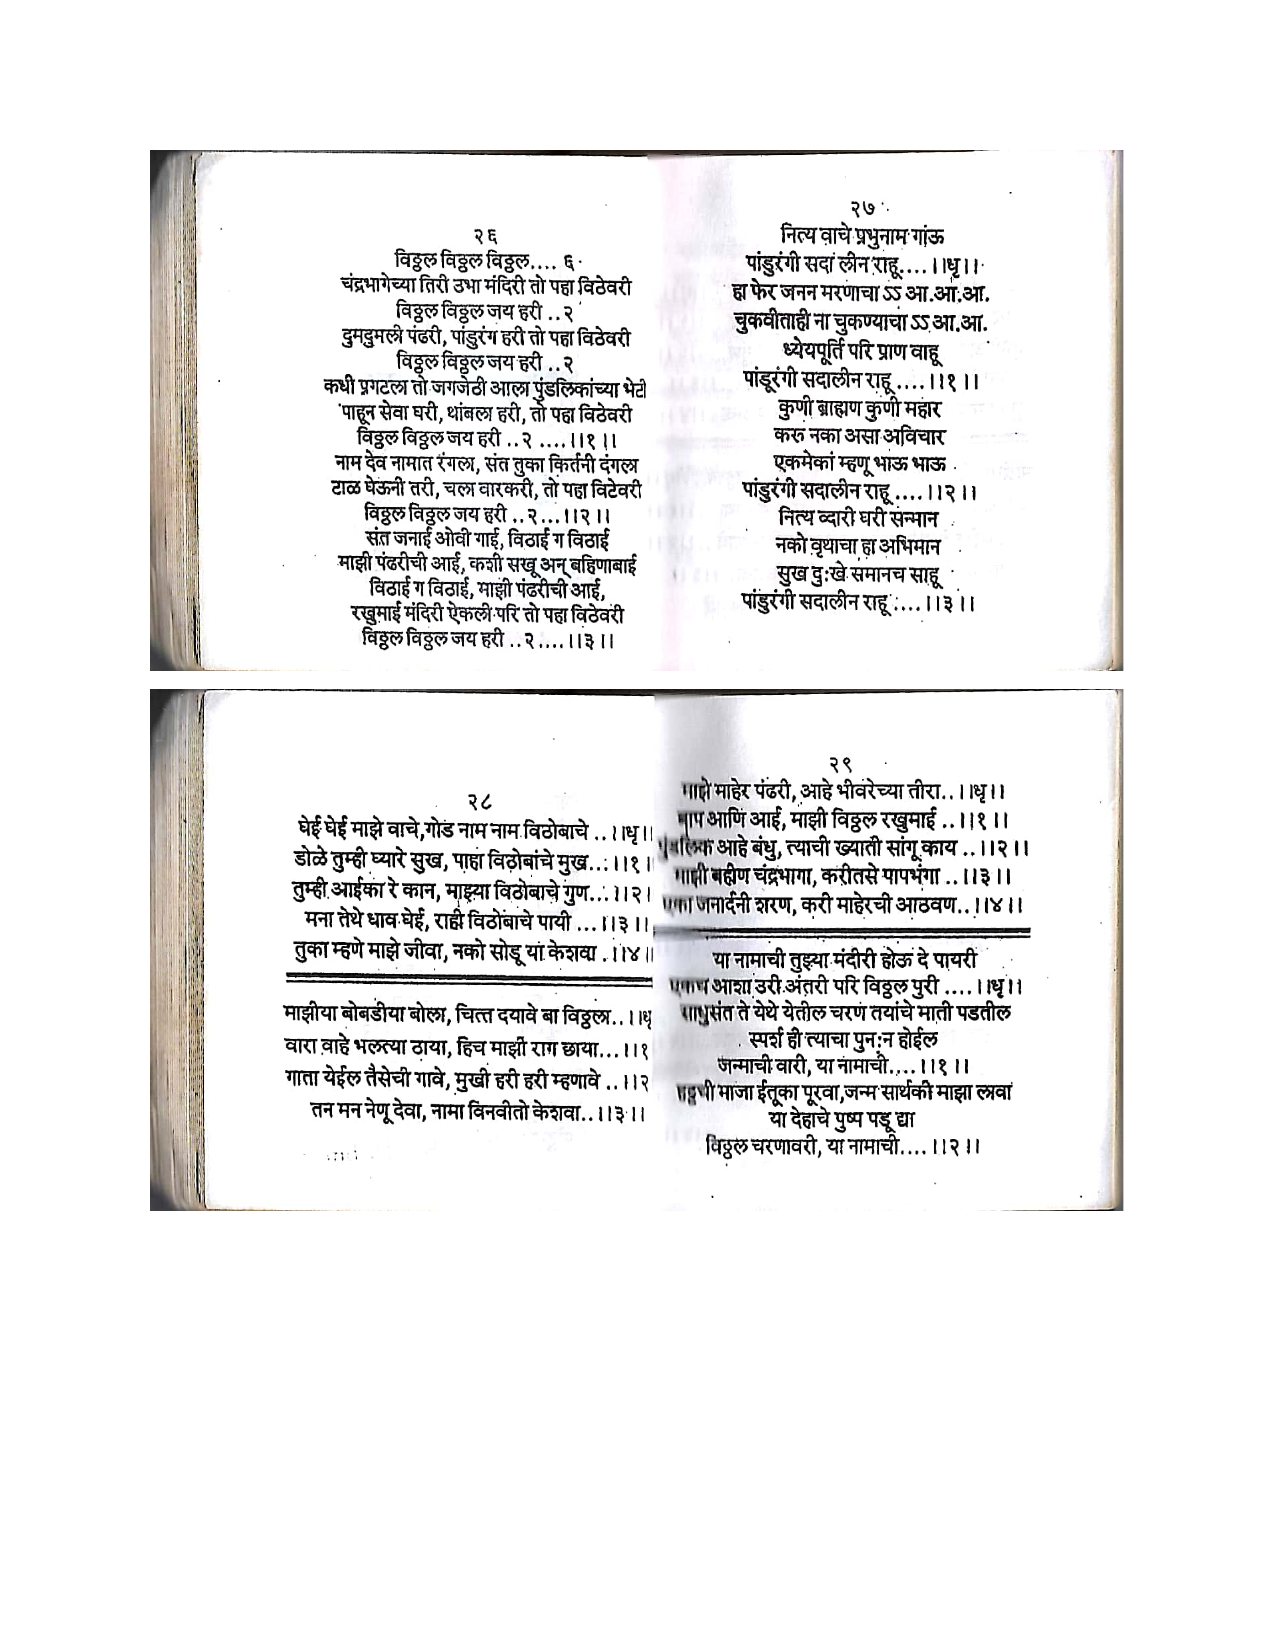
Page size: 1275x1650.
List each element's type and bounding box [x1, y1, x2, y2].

picture [150, 150, 1124, 671]
picture [150, 689, 1124, 1211]
